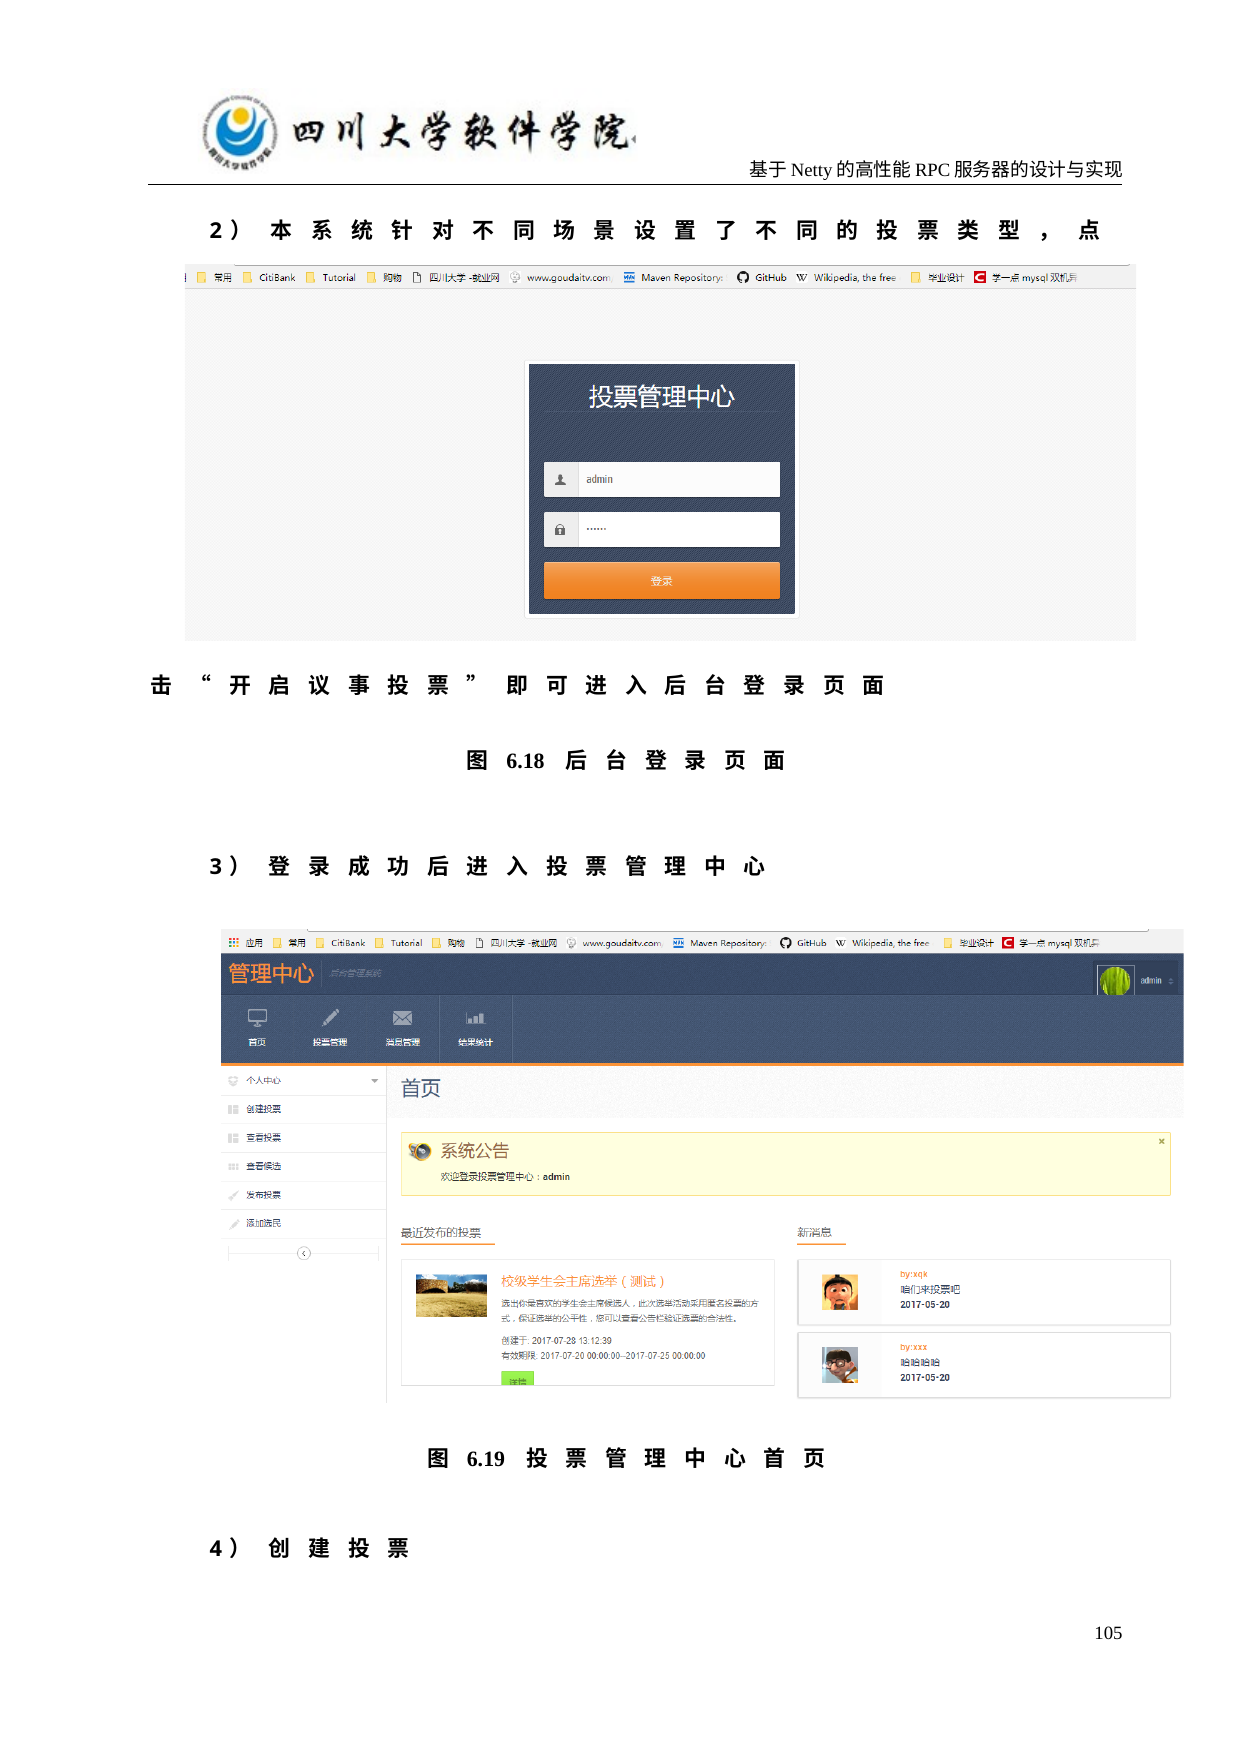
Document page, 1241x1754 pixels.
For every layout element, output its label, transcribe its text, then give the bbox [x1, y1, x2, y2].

picture [184, 264, 1137, 641]
text 图6.18 后台登录页面 [150, 729, 1120, 789]
picture [197, 88, 639, 177]
text 3）登录成功后进入投票管理中心 [150, 835, 1120, 896]
picture [221, 929, 1184, 1403]
text 4）创建投票 [150, 1517, 1120, 1578]
text 图6.19 投票管理中心首页 [150, 1426, 1120, 1487]
